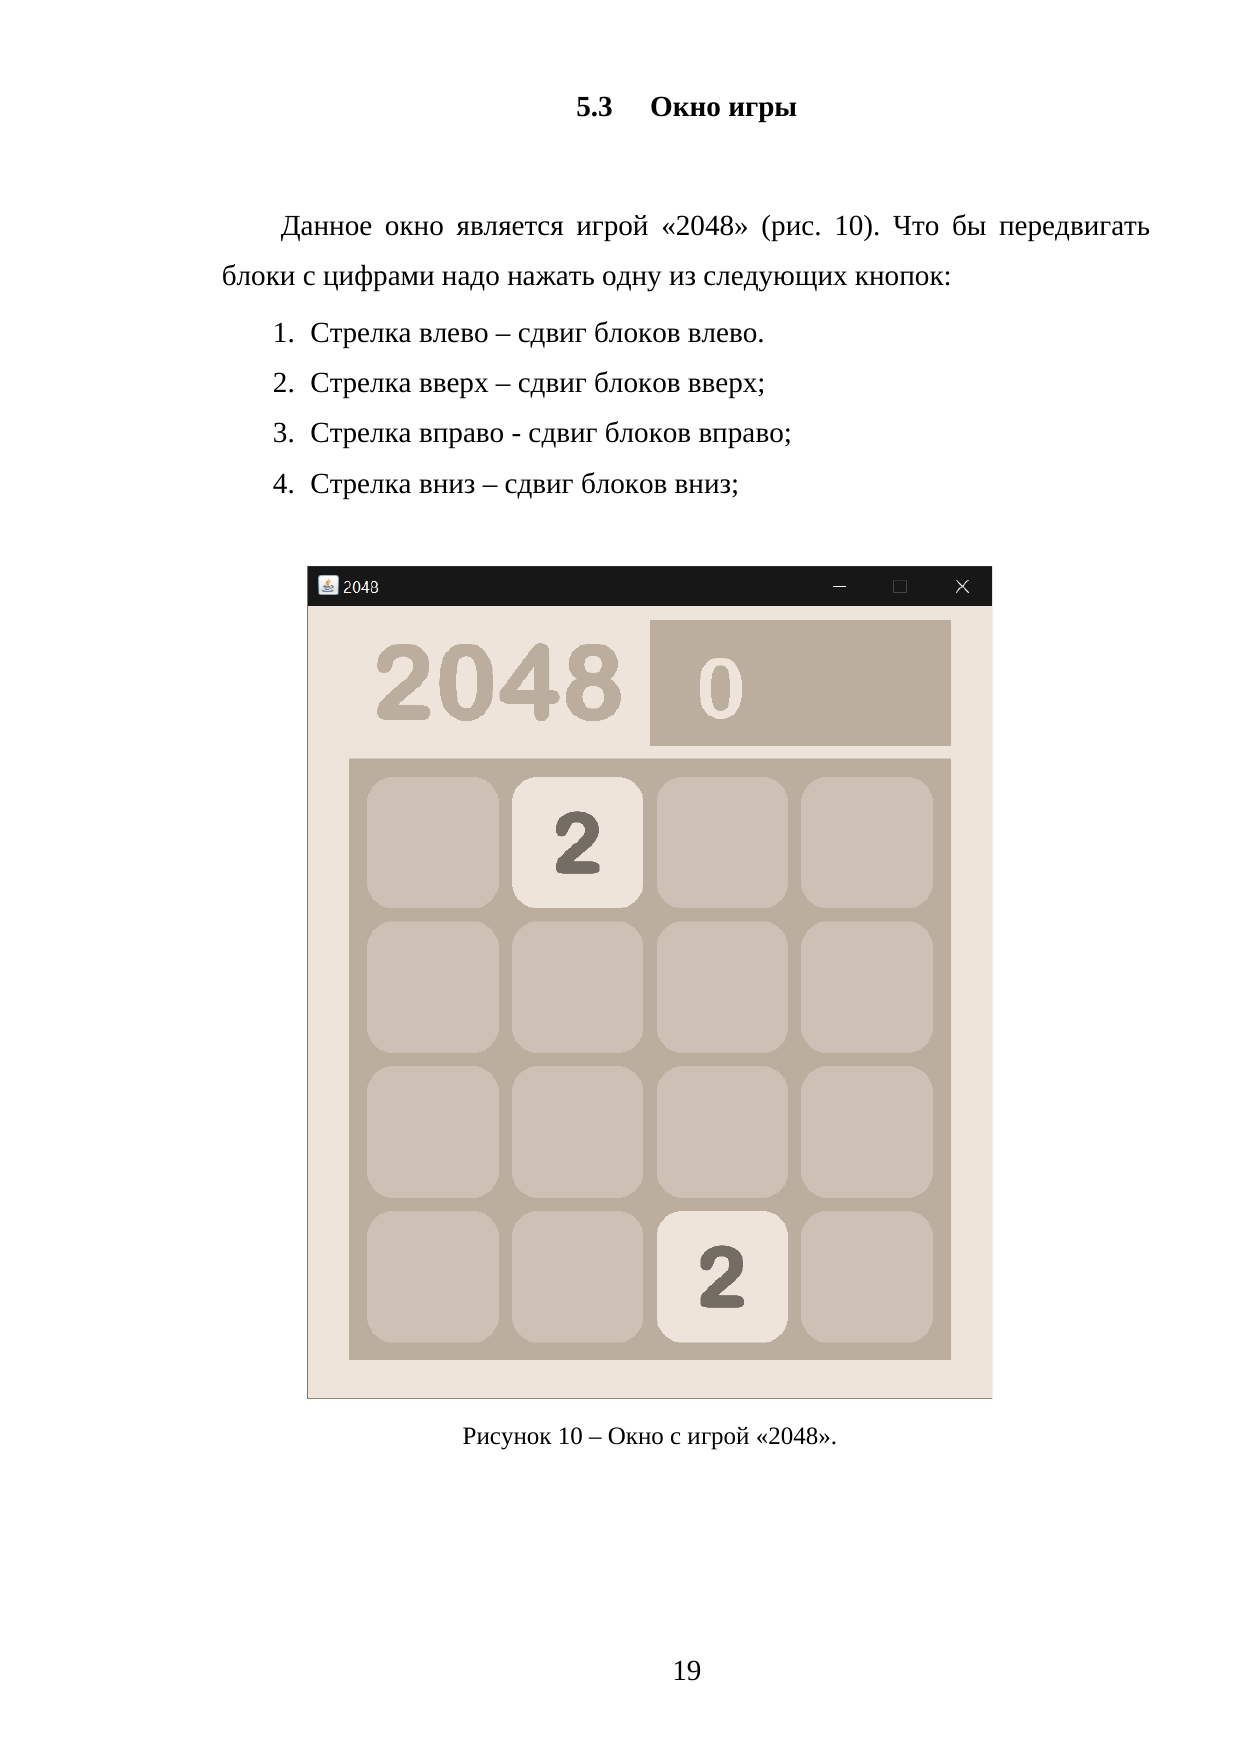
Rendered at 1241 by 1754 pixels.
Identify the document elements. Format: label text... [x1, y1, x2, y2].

picture [307, 566, 993, 1399]
subtitle Окно игры [222, 89, 1152, 122]
text Рисунок 10 – Окно с игрой «2048». [148, 1421, 1152, 1450]
list Стрелка вниз – сдвиг блоков вниз; [273, 466, 1152, 499]
list Стрелка вправо - сдвиг блоков вправо; [273, 416, 1152, 449]
text Данное окно является игрой «2048» (рис. 10). Что бы передвигать блоки с цифрами надо нажать одну из следующих кнопок: [222, 208, 1152, 292]
list Стрелка вверх – сдвиг блоков вверх; [273, 365, 1152, 399]
list Стрелка влево – сдвиг блоков влево. [273, 315, 1152, 348]
